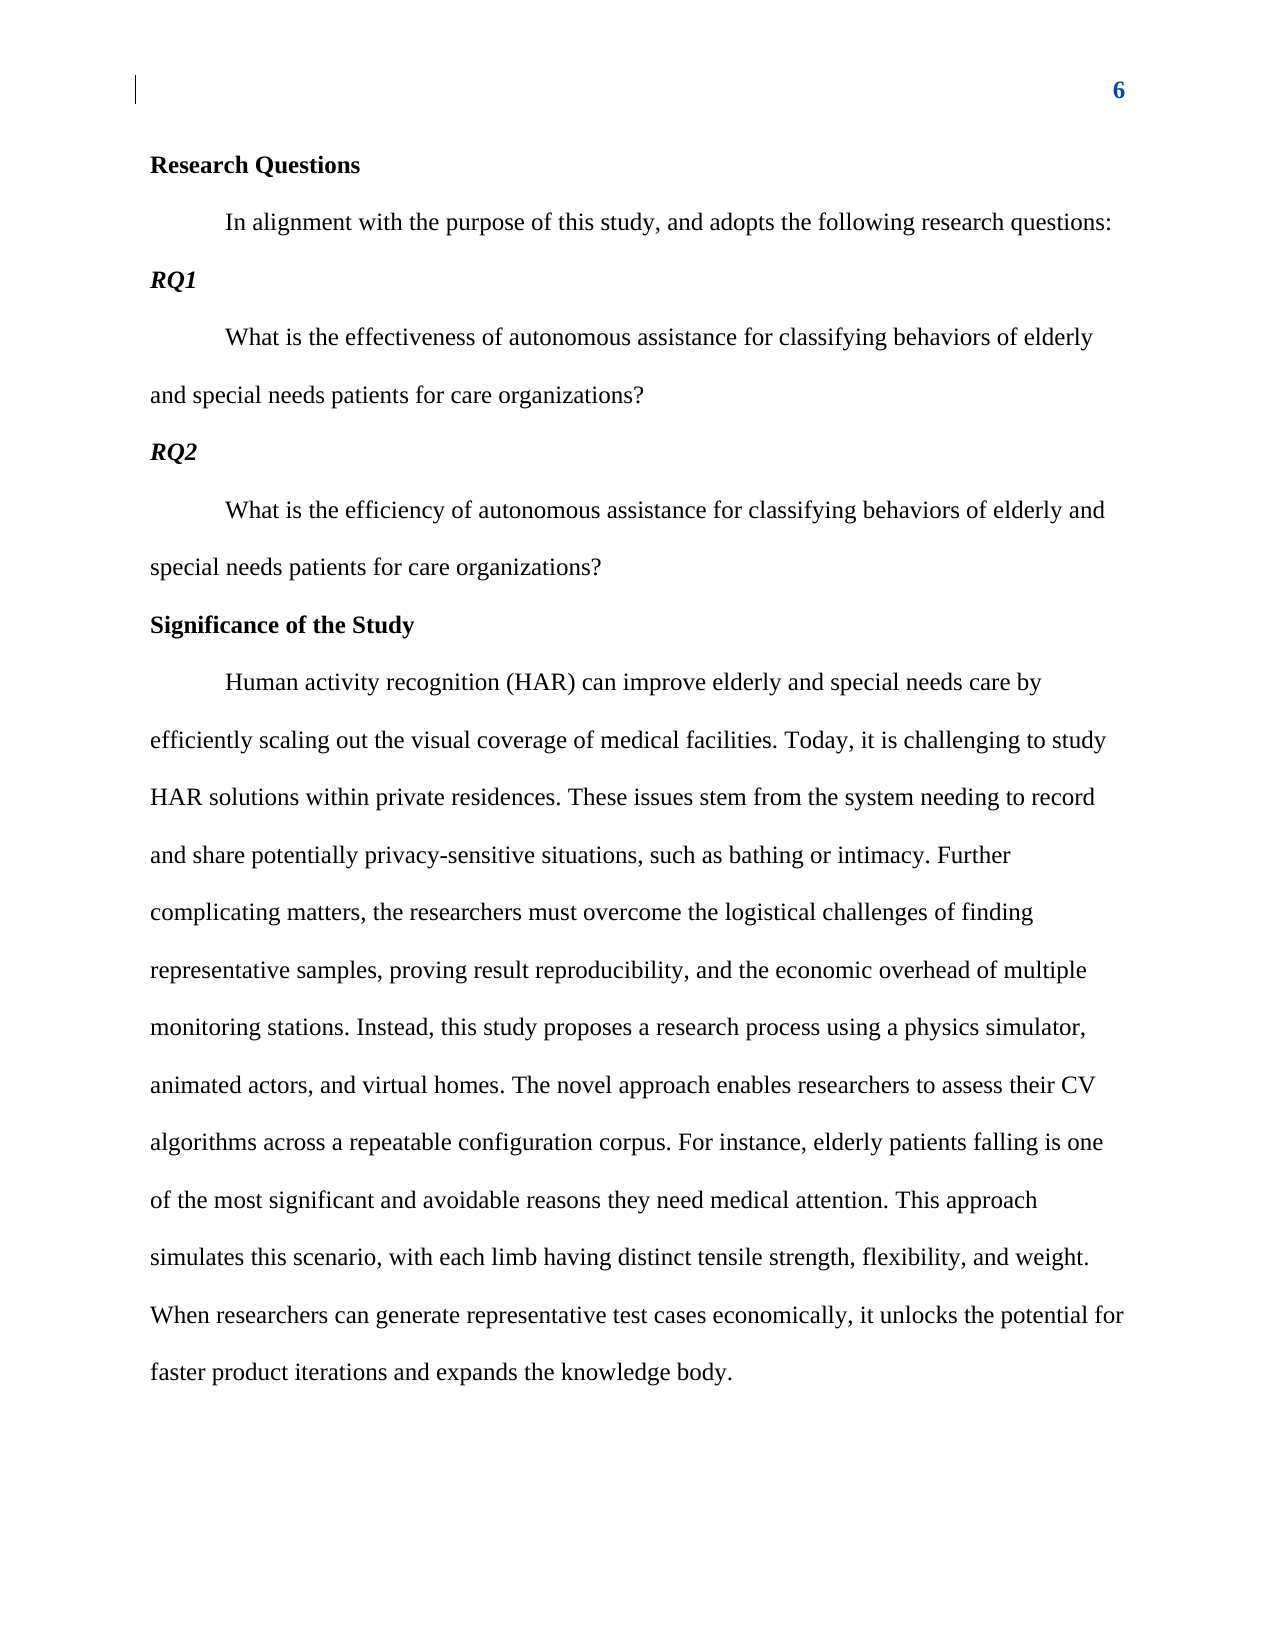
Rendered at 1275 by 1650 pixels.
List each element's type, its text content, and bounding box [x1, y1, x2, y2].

text What is the efficiency of autonomous assistance for classifying behaviors of elderly and special needs patients for care organizations? [150, 495, 1125, 581]
subtitle RQ2 [150, 437, 1125, 466]
subtitle Research Questions [150, 150, 1125, 179]
text Human activity recognition (HAR) can improve elderly and special needs care by efficiently scaling out the visual coverage of medical facilities. Today, it is challenging to study HAR solutions within private residences. These issues stem from the system needing to record and share potentially privacy-sensitive situations, such as bathing or intimacy. Further complicating matters, the researchers must overcome the logistical challenges of finding representative samples, proving result reproducibility, and the economic overhead of multiple monitoring stations. Instead, this study proposes a research process using a physics simulator, animated actors, and virtual homes. The novel approach enables researchers to assess their CV algorithms across a repeatable configuration corpus. For instance, elderly patients falling is one of the most significant and avoidable reasons they need medical attention. This approach simulates this scenario, with each limb having distinct tensile strength, flexibility, and weight. When researchers can generate representative test cases economically, it unlocks the potential for faster product iterations and expands the knowledge body. [150, 667, 1125, 1386]
subtitle RQ1 [150, 265, 1125, 294]
text What is the effectiveness of autonomous assistance for classifying behaviors of elderly and special needs patients for care organizations? [150, 322, 1125, 409]
subtitle Significance of the Study [150, 610, 1125, 639]
text In alignment with the purpose of this study, and adopts the following research questions: [150, 207, 1125, 236]
